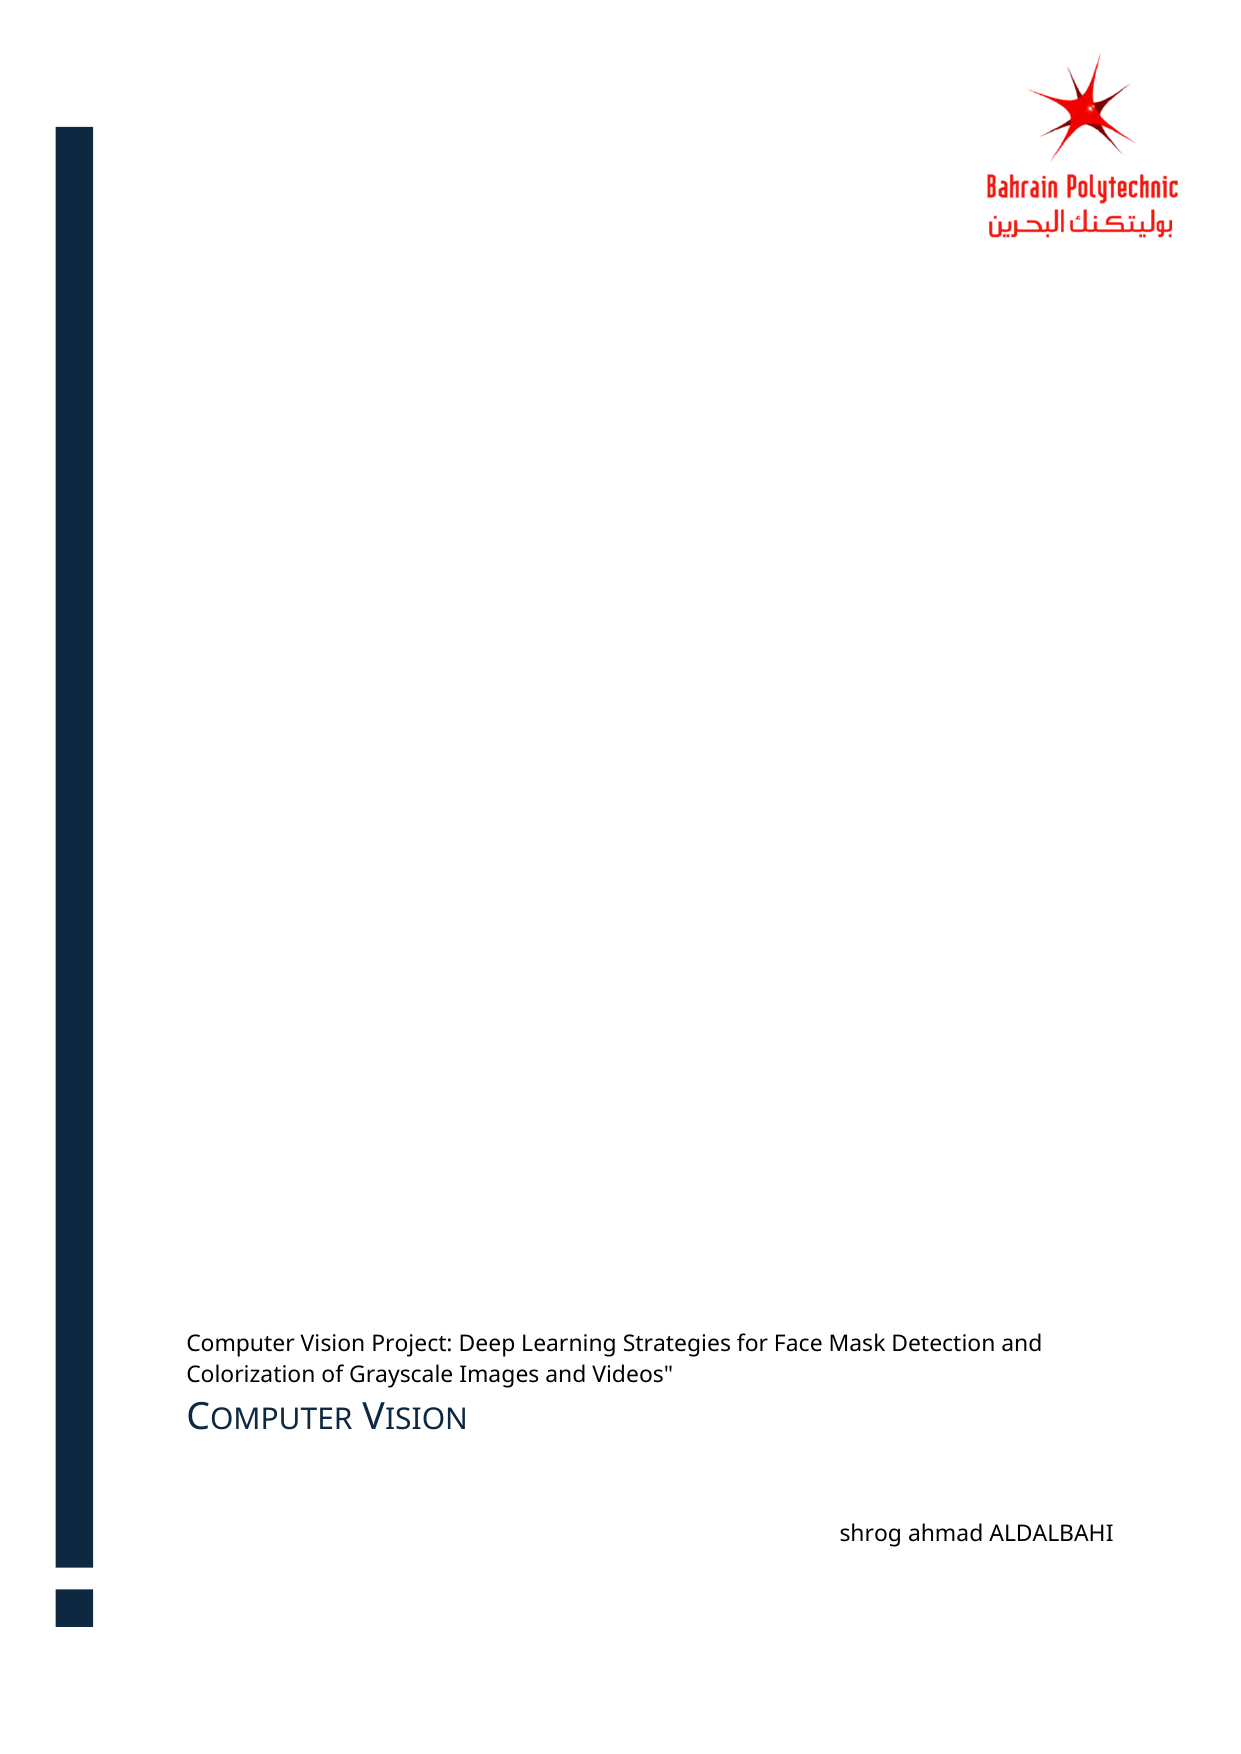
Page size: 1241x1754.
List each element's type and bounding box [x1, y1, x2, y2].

picture [945, 20, 1221, 296]
